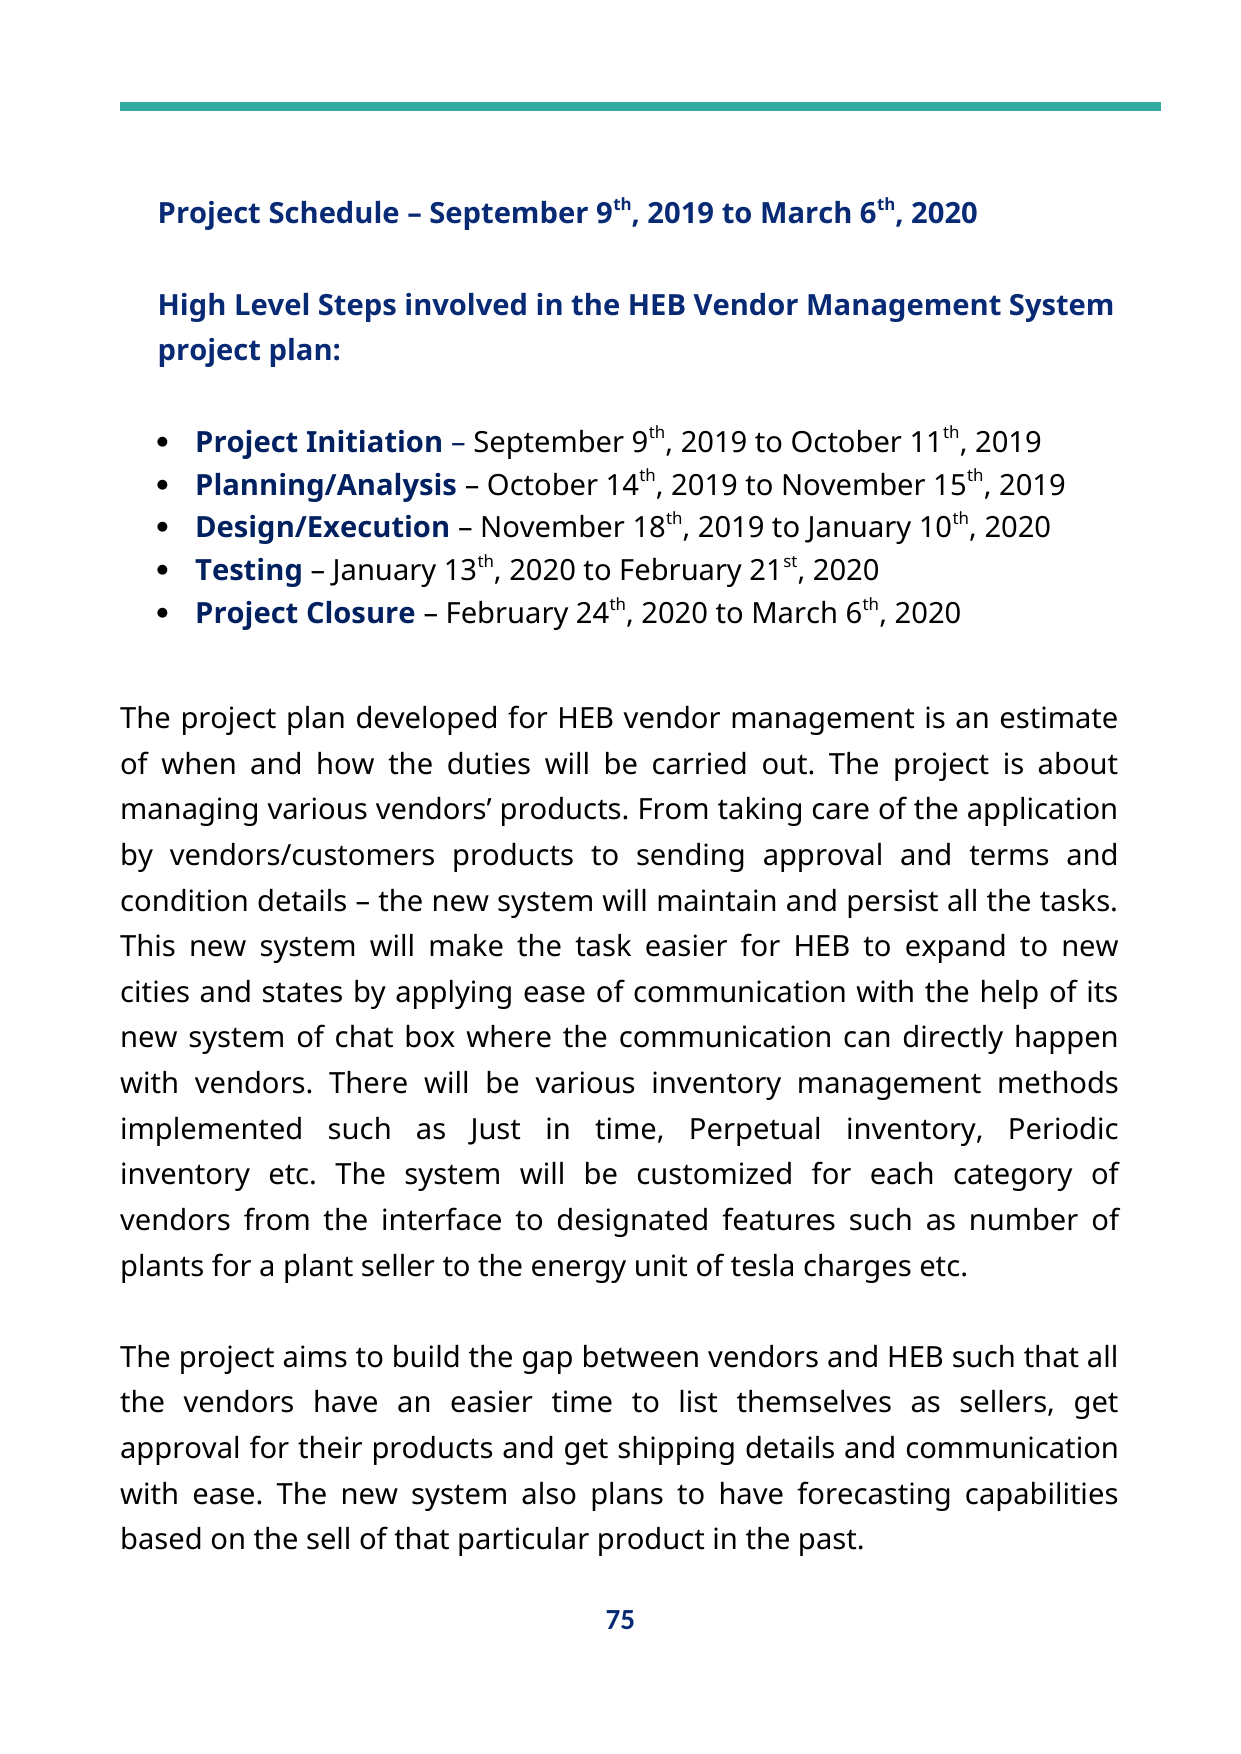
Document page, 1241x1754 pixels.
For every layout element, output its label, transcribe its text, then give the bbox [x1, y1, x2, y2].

text The project plan developed for HEB vendor management is an estimate of when and how the duties will be carried out. The project is about managing various vendors’ products. From taking care of the application by vendors/customers products to sending approval and terms and condition details – the new system will maintain and persist all the tasks. This new system will make the task easier for HEB to expand to new cities and states by applying ease of communication with the help of its new system of chat box where the communication can directly happen with vendors. There will be various inventory management methods implemented such as Just in time, Perpetual inventory, Periodic inventory etc. The system will be customized for each category of vendors from the interface to designated features such as number of plants for a plant seller to the energy unit of tesla charges etc. [120, 697, 1120, 1284]
text High Level Steps involved in the HEB Vendor Management System project plan: [157, 284, 1120, 369]
list Project Closure – February 24th, 2020 to March 6th, 2020 [157, 592, 1120, 632]
text Project Schedule – September 9th, 2019 to March 6th, 2020 [157, 193, 1120, 232]
list Planning/Analysis – October 14th, 2019 to November 15th, 2019 [157, 464, 1120, 503]
text The project aims to build the gap between vendors and HEB such that all the vendors have an easier time to list themselves as sellers, get approval for their products and get shipping details and communication with ease. The new system also plans to have forecasting capabilities based on the sell of that particular product in the past. [120, 1336, 1120, 1558]
list Project Initiation – September 9th, 2019 to October 11th, 2019 [157, 421, 1120, 461]
list Design/Execution – November 18th, 2019 to January 10th, 2020 [157, 507, 1120, 546]
list Testing – January 13th, 2020 to February 21st, 2020 [157, 549, 1120, 589]
